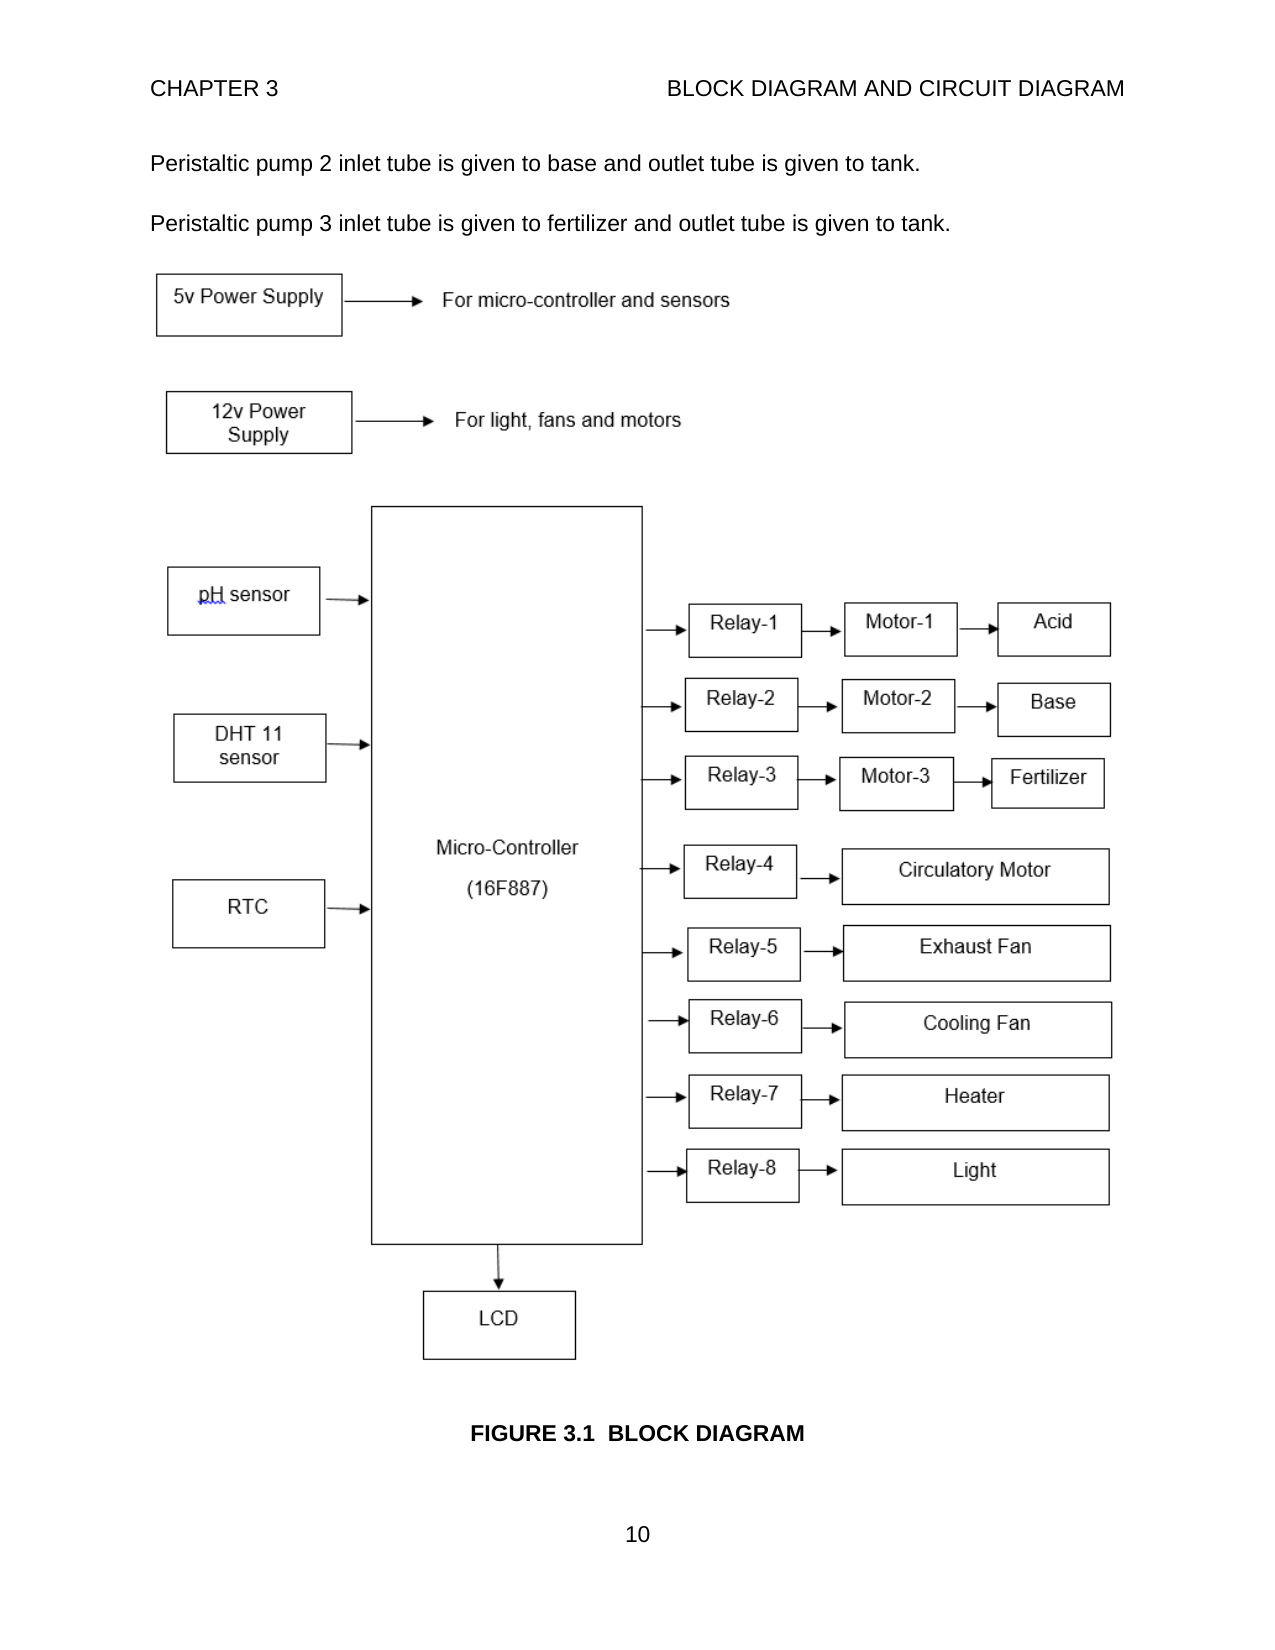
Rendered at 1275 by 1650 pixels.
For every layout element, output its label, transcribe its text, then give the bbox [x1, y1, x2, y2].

picture [150, 270, 1125, 1386]
text FIGURE 3.1 BLOCK DIAGRAM [150, 1420, 1125, 1446]
text Peristaltic pump 3 inlet tube is given to fertilizer and outlet tube is given to tank. [150, 210, 1125, 237]
text Peristaltic pump 2 inlet tube is given to base and outlet tube is given to tank. [150, 150, 1125, 176]
